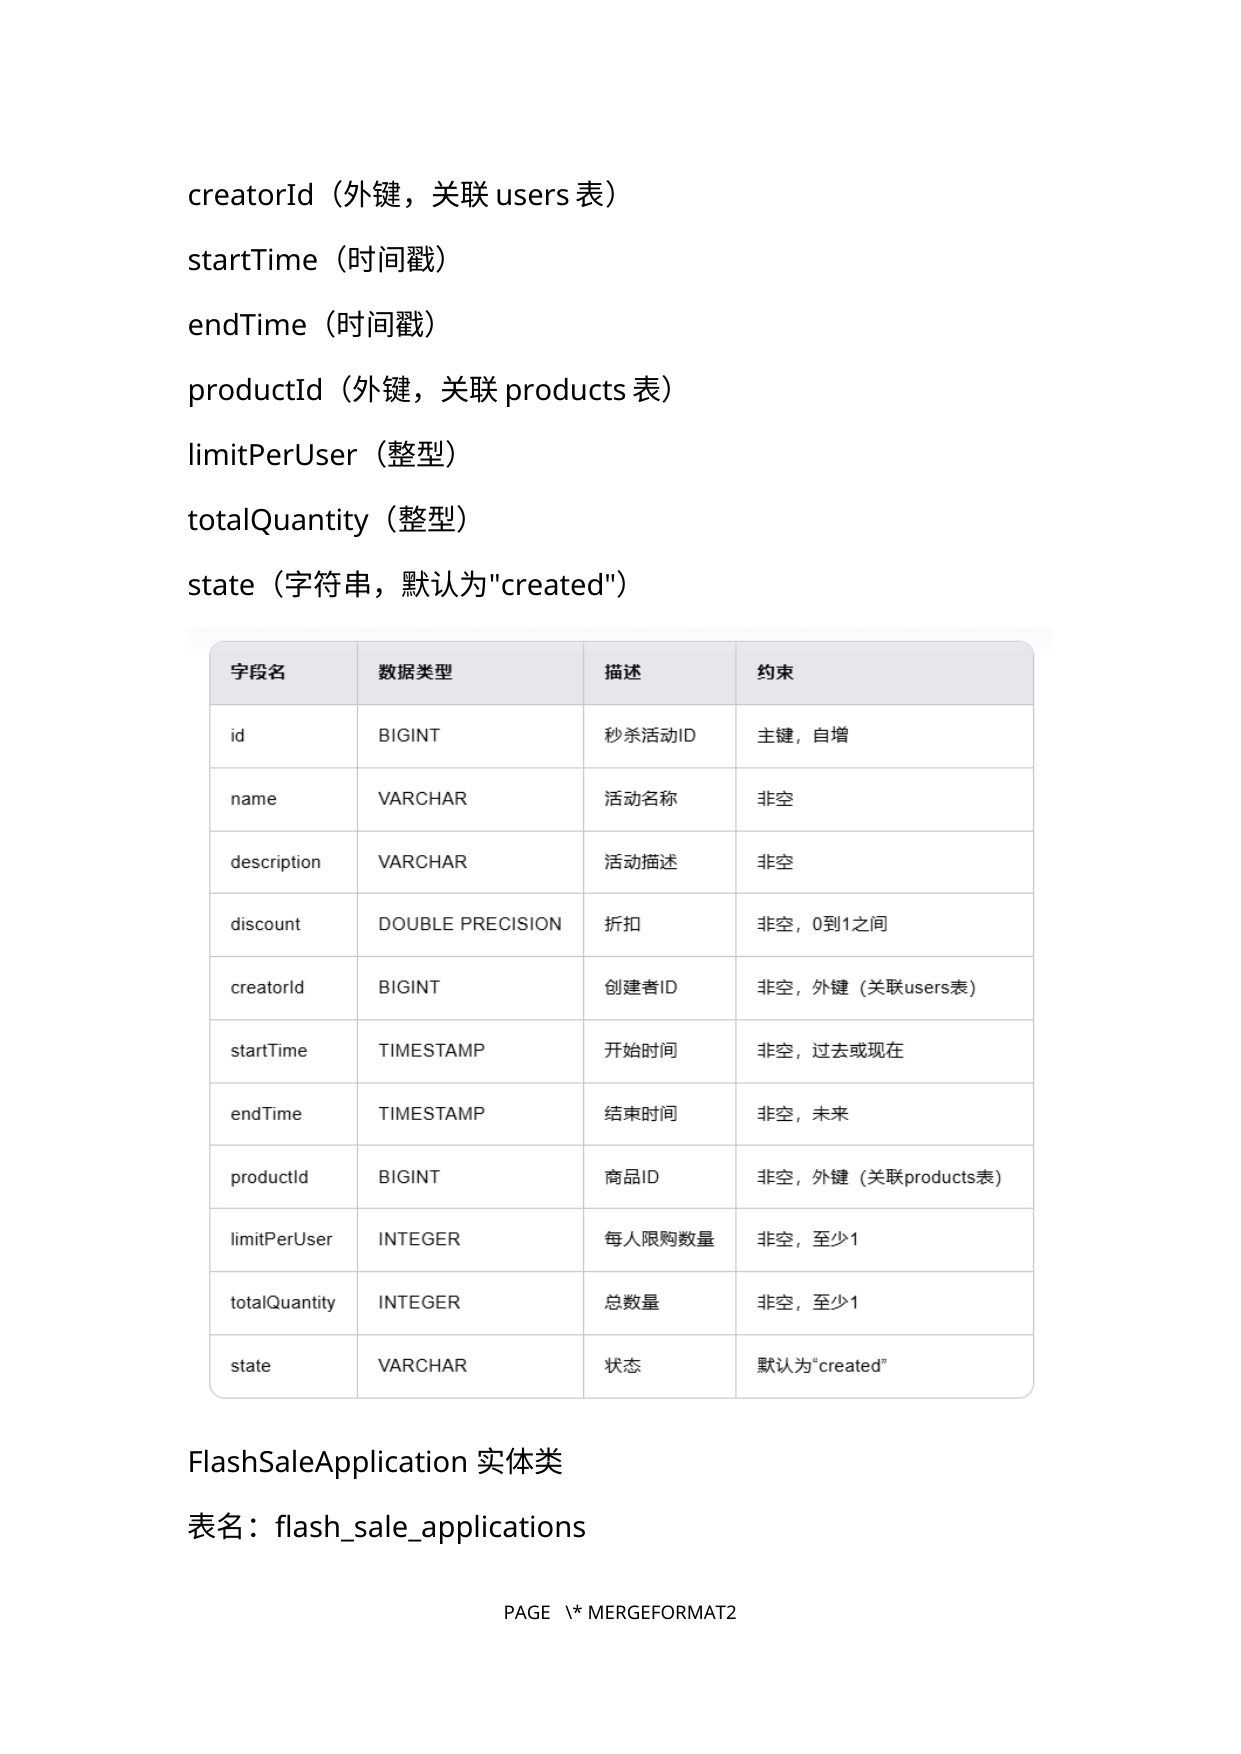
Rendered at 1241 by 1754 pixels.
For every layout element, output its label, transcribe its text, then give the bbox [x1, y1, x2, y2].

text 表名：flash_sale_applications [187, 1492, 1053, 1557]
text productId（外键，关联products表） [187, 355, 1053, 420]
picture [187, 628, 1053, 1414]
text limitPerUser（整型） [187, 420, 1053, 485]
text FlashSaleApplication 实体类 [187, 1427, 1053, 1492]
text totalQuantity（整型） [187, 485, 1053, 550]
text creatorId（外键，关联users表） [187, 160, 1053, 225]
text endTime（时间戳） [187, 290, 1053, 355]
text state（字符串，默认为"created"） [187, 550, 1053, 615]
text startTime（时间戳） [187, 225, 1053, 290]
